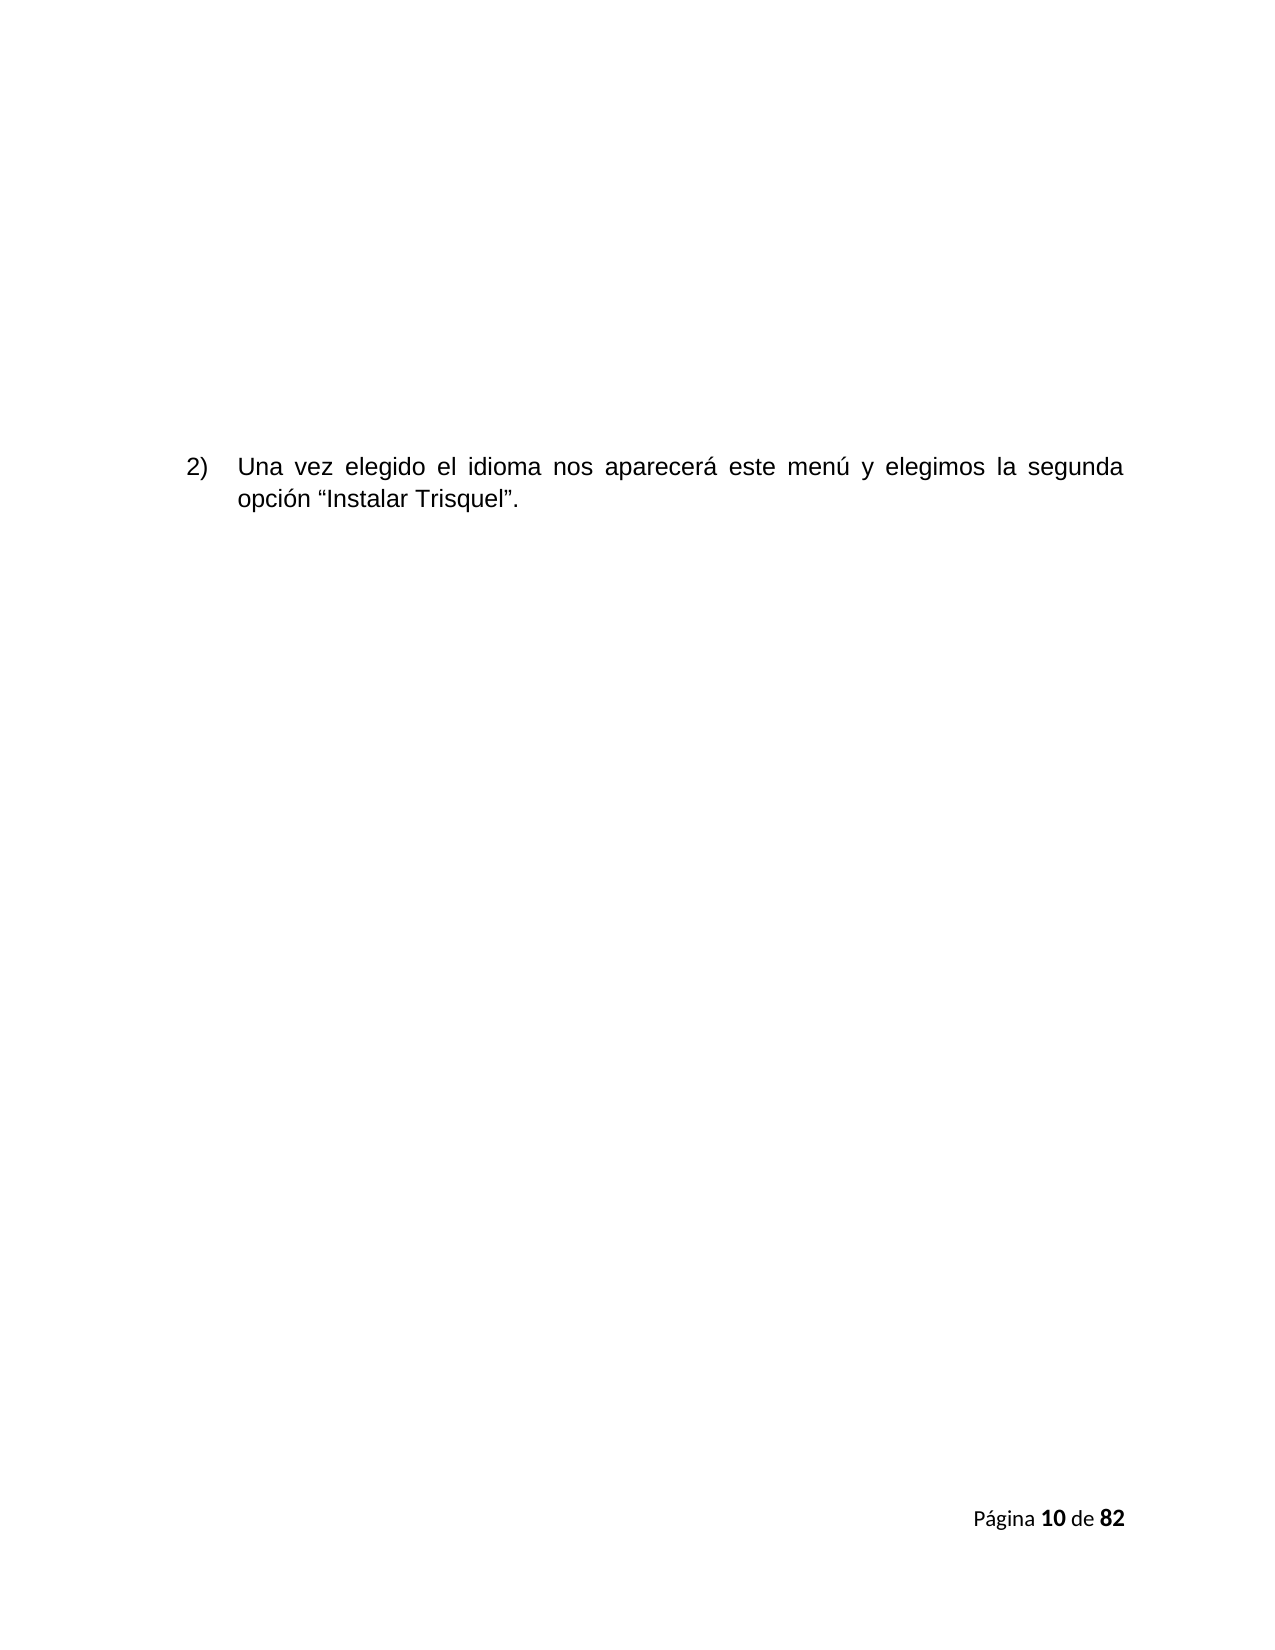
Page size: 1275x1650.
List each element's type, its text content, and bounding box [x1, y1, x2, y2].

list Una vez elegido el idioma nos aparecerá este menú y elegimos la segunda opción “Instalar Trisquel”. [186, 452, 1125, 513]
